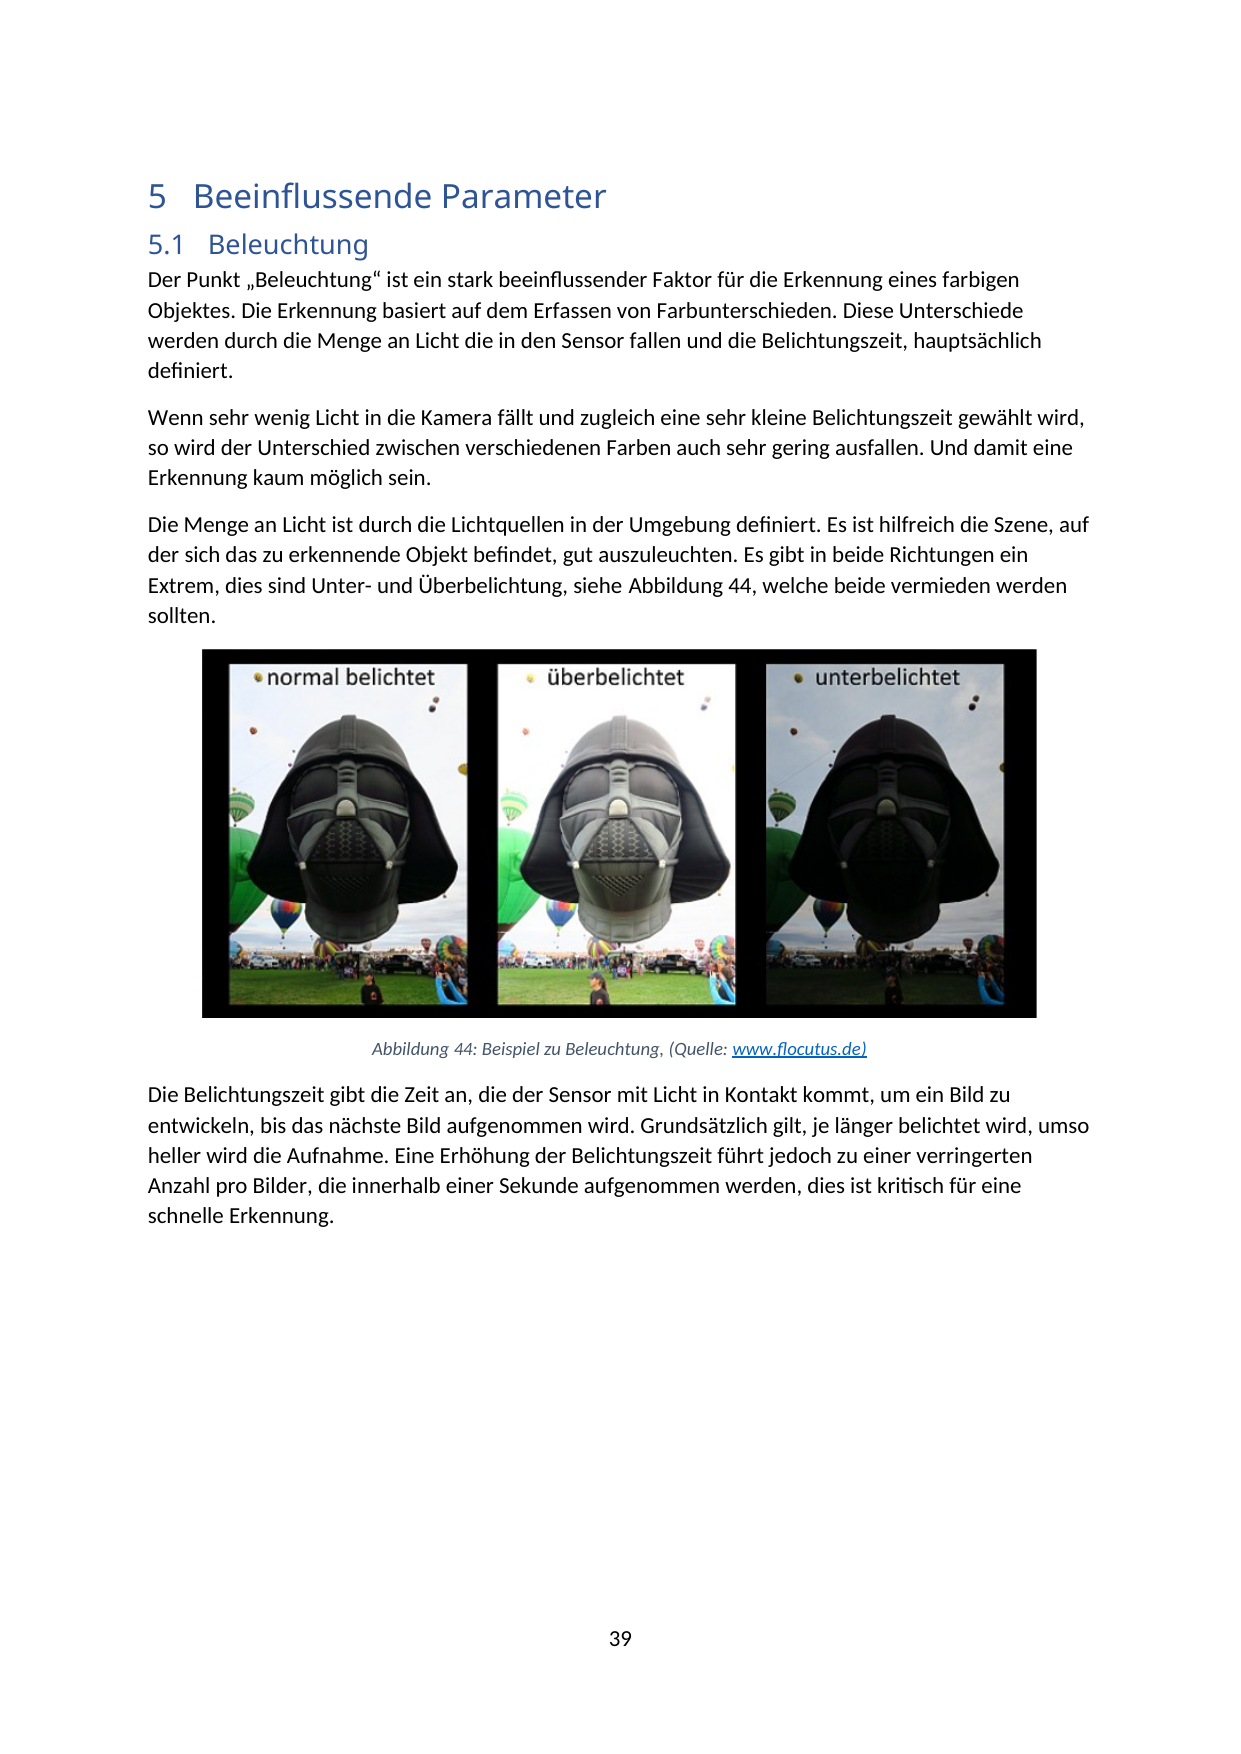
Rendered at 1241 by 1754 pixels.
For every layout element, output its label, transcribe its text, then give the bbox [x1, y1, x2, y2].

picture [201, 647, 1039, 1018]
subtitle Beleuchtung [148, 226, 1093, 263]
text Abbildung 44: Beispiel zu Beleuchtung, (Quelle: www.flocutus.de) [148, 1037, 1093, 1060]
text Der Punkt „Beleuchtung“ ist ein stark beeinflussender Faktor für die Erkennung eines farbigen Objektes. Die Erkennung basiert auf dem Erfassen von Farbunterschieden. Diese Unterschiede werden durch die Menge an Licht die in den Sensor fallen und die Belichtungszeit, hauptsächlich definiert. [148, 266, 1093, 384]
text Wenn sehr wenig Licht in die Kamera fällt und zugleich eine sehr kleine Belichtungszeit gewählt wird, so wird der Unterschied zwischen verschiedenen Farben auch sehr gering ausfallen. Und damit eine Erkennung kaum möglich sein. [148, 403, 1093, 491]
text Die Menge an Licht ist durch die Lichtquellen in der Umgebung definiert. Es ist hilfreich die Szene, auf der sich das zu erkennende Objekt befindet, gut auszuleuchten. Es gibt in beide Richtungen ein Extrem, dies sind Unter- und Überbelichtung, siehe Abbildung 44, welche beide vermieden werden sollten. [148, 510, 1093, 629]
subtitle Beeinflussende Parameter [148, 173, 1093, 218]
text Die Belichtungszeit gibt die Zeit an, die der Sensor mit Licht in Kontakt kommt, um ein Bild zu entwickeln, bis das nächste Bild aufgenommen wird. Grundsätzlich gilt, je länger belichtet wird, umso heller wird die Aufnahme. Eine Erhöhung der Belichtungszeit führt jedoch zu einer verringerten Anzahl pro Bilder, die innerhalb einer Sekunde aufgenommen werden, dies ist kritisch für eine schnelle Erkennung. [148, 1081, 1093, 1229]
